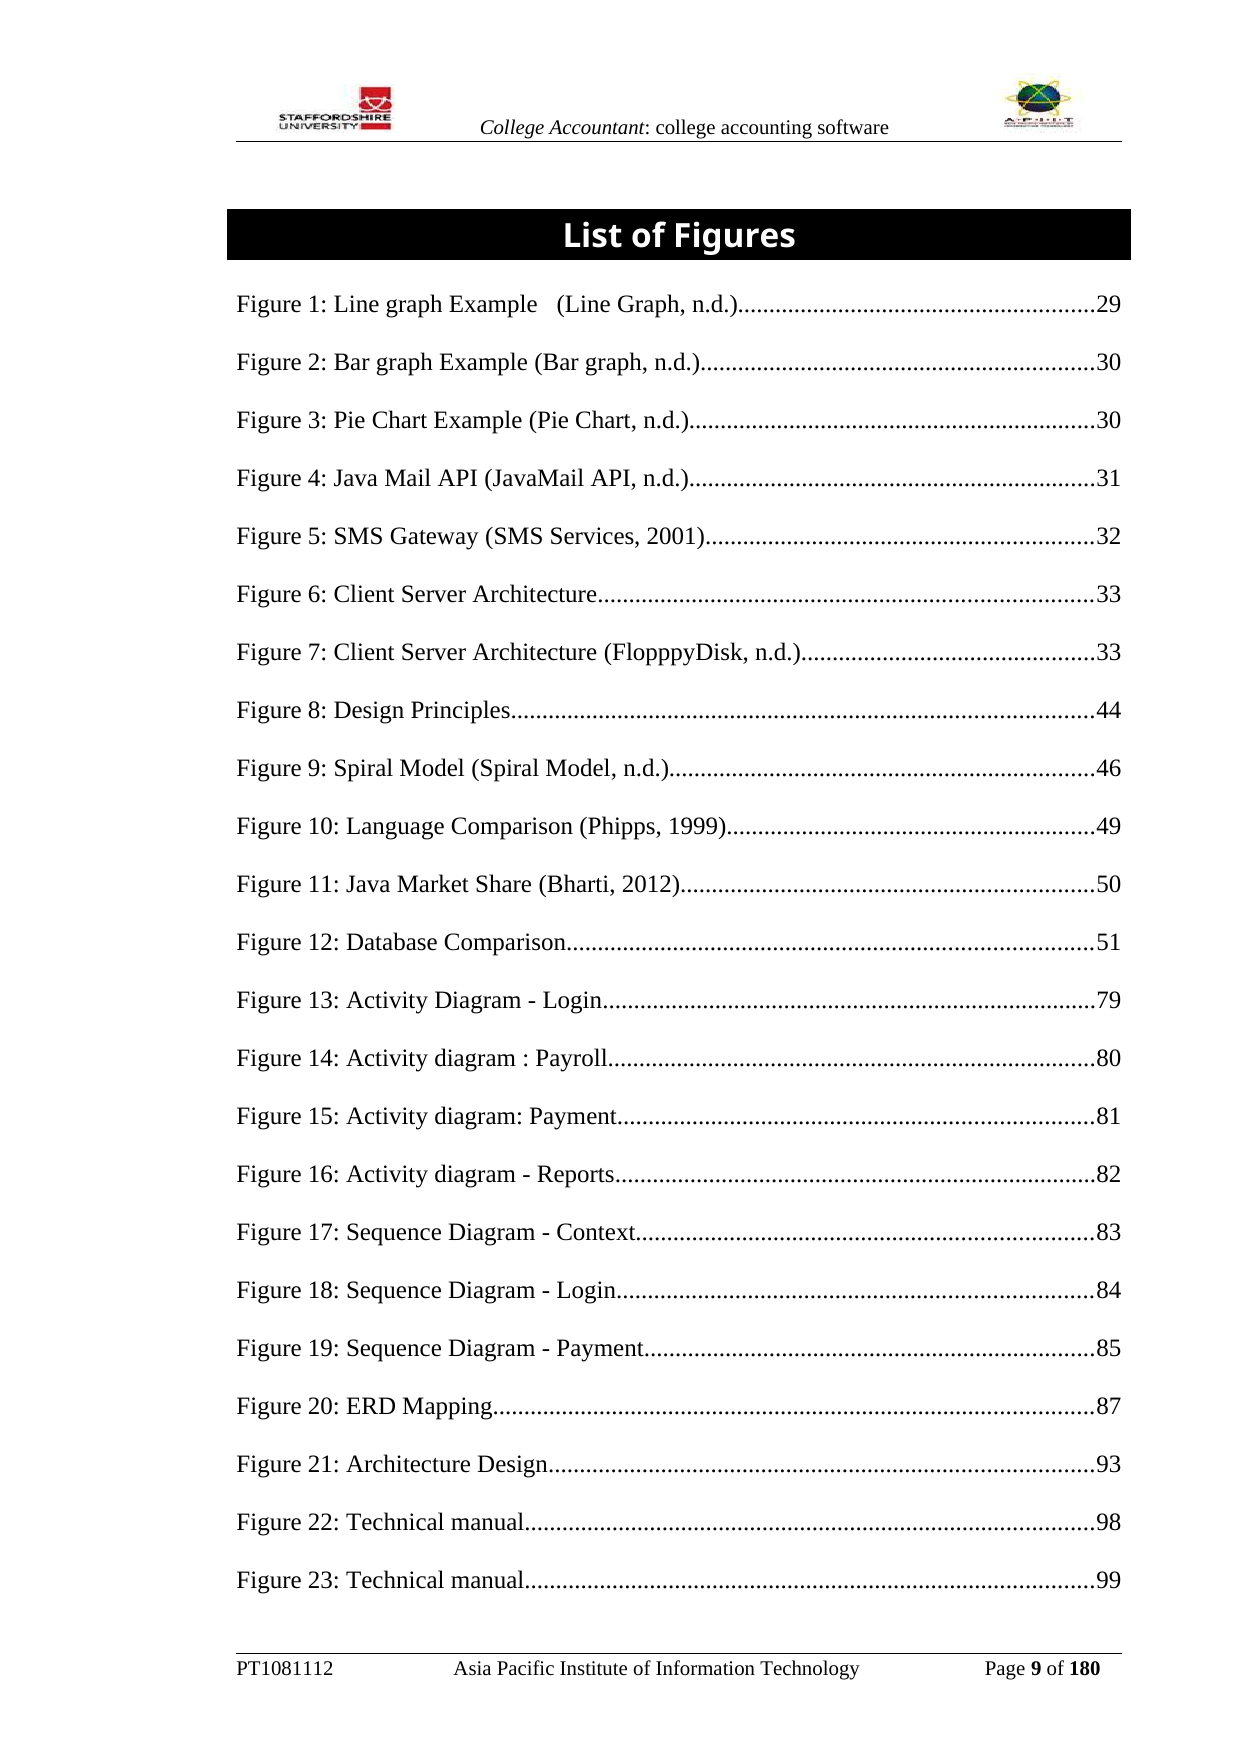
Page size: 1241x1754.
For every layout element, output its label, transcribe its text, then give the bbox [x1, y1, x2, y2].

text Figure 20: ERD Mapping 87 [236, 1391, 1122, 1420]
text Figure 21: Architecture Design 93 [236, 1449, 1122, 1478]
text Figure 6: Client Server Architecture 33 [236, 579, 1122, 608]
text Figure 9: Spiral Model (Spiral Model, n.d.) 46 [236, 753, 1122, 782]
text Figure 5: SMS Gateway (SMS Services, 2001) 32 [236, 521, 1122, 550]
text Figure 8: Design Principles 44 [236, 695, 1122, 724]
text Figure 12: Database Comparison 51 [236, 927, 1122, 956]
subtitle List of Figures [228, 210, 1130, 259]
text Figure 1: Line graph Example (Line Graph, n.d.) 29 [236, 289, 1122, 318]
text Figure 23: Technical manual 99 [236, 1565, 1122, 1594]
text Figure 4: Java Mail API (JavaMail API, n.d.) 31 [236, 463, 1122, 492]
text Figure 22: Technical manual 98 [236, 1507, 1122, 1536]
text Figure 11: Java Market Share (Bharti, 2012) 50 [236, 869, 1122, 898]
text Figure 3: Pie Chart Example (Pie Chart, n.d.) 30 [236, 405, 1122, 434]
text Figure 2: Bar graph Example (Bar graph, n.d.) 30 [236, 347, 1122, 376]
text Figure 18: Sequence Diagram - Login 84 [236, 1275, 1122, 1304]
text Figure 14: Activity diagram : Payroll 80 [236, 1043, 1122, 1072]
picture [275, 84, 397, 135]
text Figure 13: Activity Diagram - Login 79 [236, 985, 1122, 1014]
text Figure 10: Language Comparison (Phipps, 1999) 49 [236, 811, 1122, 840]
picture [993, 73, 1083, 135]
text Figure 15: Activity diagram: Payment 81 [236, 1101, 1122, 1130]
text Figure 19: Sequence Diagram - Payment 85 [236, 1333, 1122, 1362]
text Figure 16: Activity diagram - Reports 82 [236, 1159, 1122, 1188]
text Figure 7: Client Server Architecture (FlopppyDisk, n.d.) 33 [236, 637, 1122, 666]
text Figure 17: Sequence Diagram - Context 83 [236, 1217, 1122, 1246]
